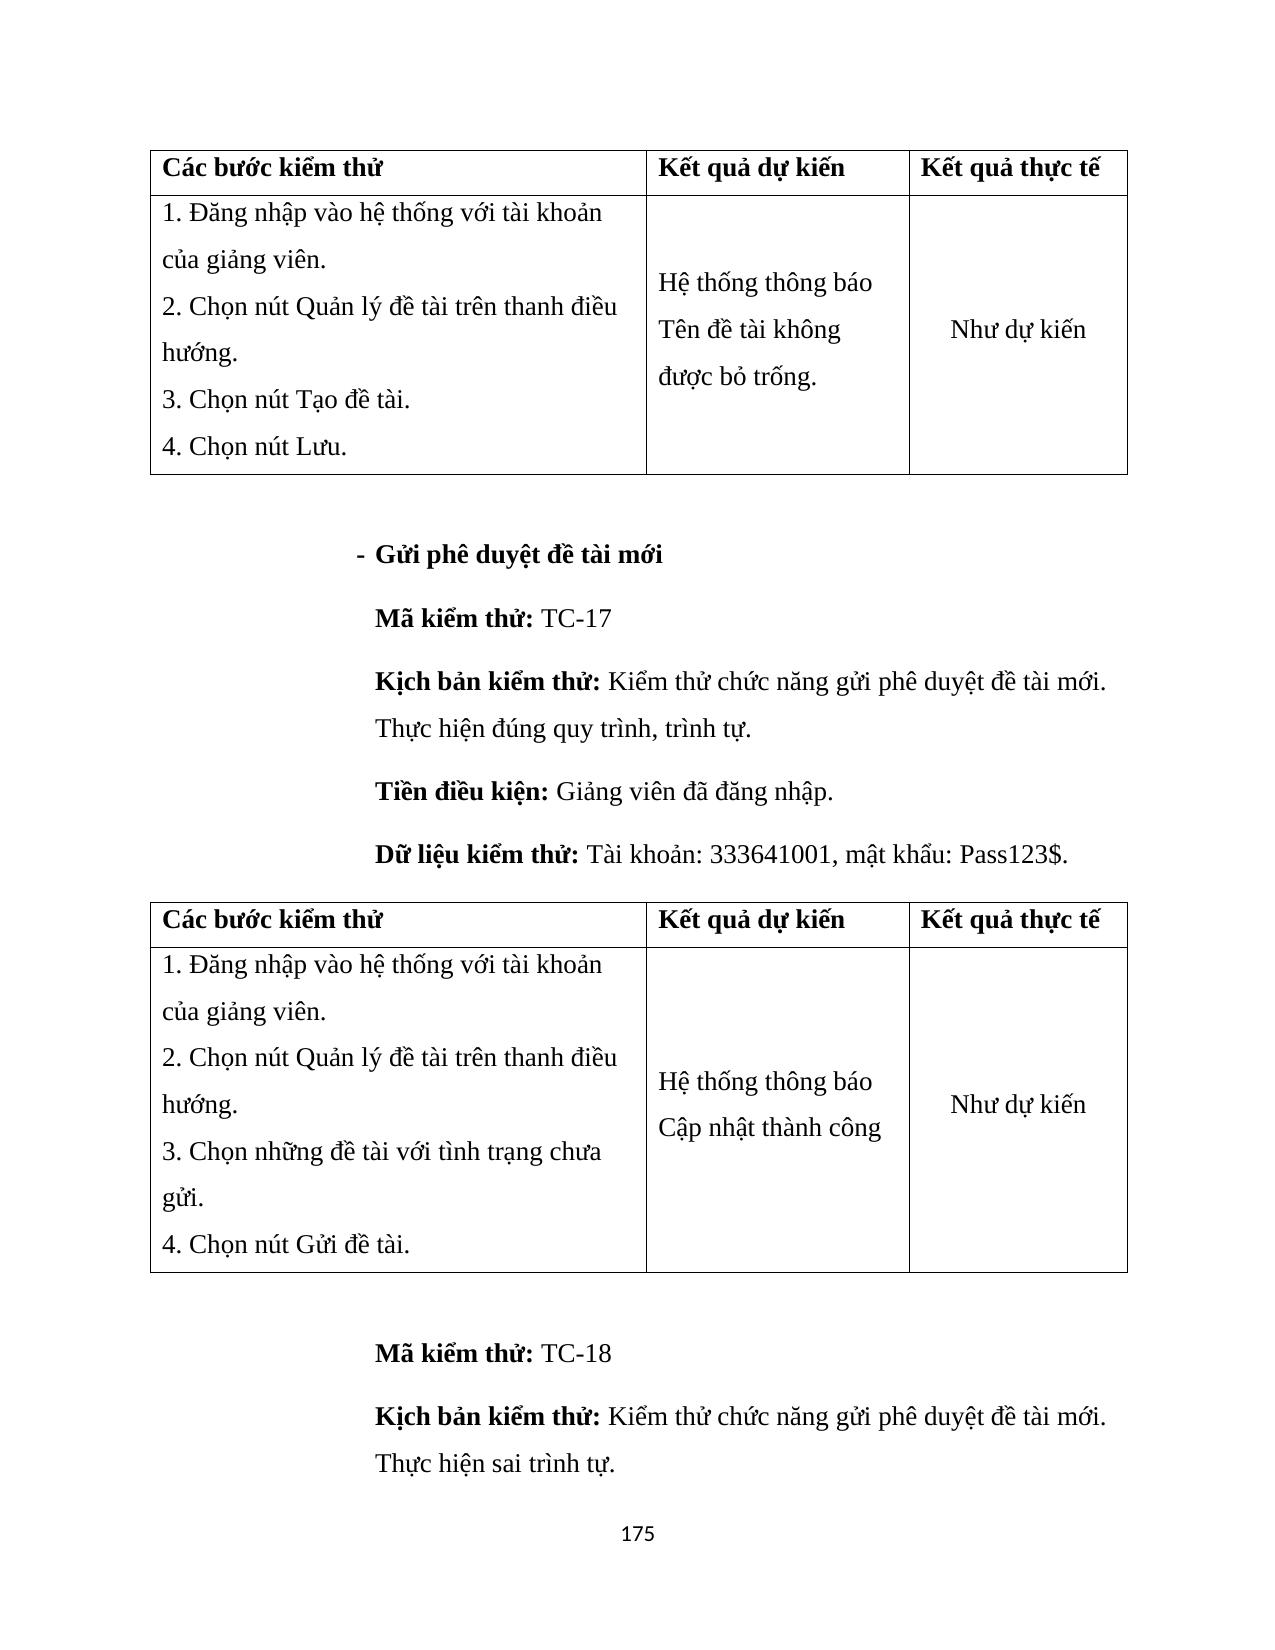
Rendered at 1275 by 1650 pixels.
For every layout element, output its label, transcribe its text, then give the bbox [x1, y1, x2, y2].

table_cell Như dự kiến [910, 948, 1127, 1272]
table_cell Như dự kiến [910, 196, 1127, 474]
table_header Các bước kiểm thử [151, 151, 646, 195]
table_header Kết quả thực tế [910, 903, 1127, 947]
text Mã kiểm thử: TC-17 [375, 602, 1125, 633]
text Mã kiểm thử: TC-18 [375, 1337, 1125, 1368]
table_header Các bước kiểm thử [151, 903, 646, 947]
table_cell 1. Đăng nhập vào hệ thống với tài khoản của giảng viên. 2. Chọn nút Quản lý đề tài trên thanh điều hướng. 3. Chọn nút Tạo đề tài. 4. Chọn nút Lưu. [151, 196, 646, 474]
table_cell 1. Đăng nhập vào hệ thống với tài khoản của giảng viên. 2. Chọn nút Quản lý đề tài trên thanh điều hướng. 3. Chọn những đề tài với tình trạng chưa gửi. 4. Chọn nút Gửi đề tài. [151, 948, 646, 1272]
table_cell Hệ thống thông báo Tên đề tài không được bỏ trống. [647, 196, 909, 474]
list Gửi phê duyệt đề tài mới [356, 538, 1125, 569]
text Kịch bản kiểm thử: Kiểm thử chức năng gửi phê duyệt đề tài mới. Thực hiện đúng quy trình, trình tự. [375, 665, 1125, 743]
table_cell Hệ thống thông báo Cập nhật thành công [647, 948, 909, 1272]
table_header Kết quả thực tế [910, 151, 1127, 195]
text Kịch bản kiểm thử: Kiểm thử chức năng gửi phê duyệt đề tài mới. Thực hiện sai trình tự. [375, 1400, 1125, 1478]
text Dữ liệu kiểm thử: Tài khoản: 333641001, mật khẩu: Pass123$. [375, 838, 1125, 869]
table_header Kết quả dự kiến [647, 903, 909, 947]
table_header Kết quả dự kiến [647, 151, 909, 195]
text Tiền điều kiện: Giảng viên đã đăng nhập. [375, 775, 1125, 806]
